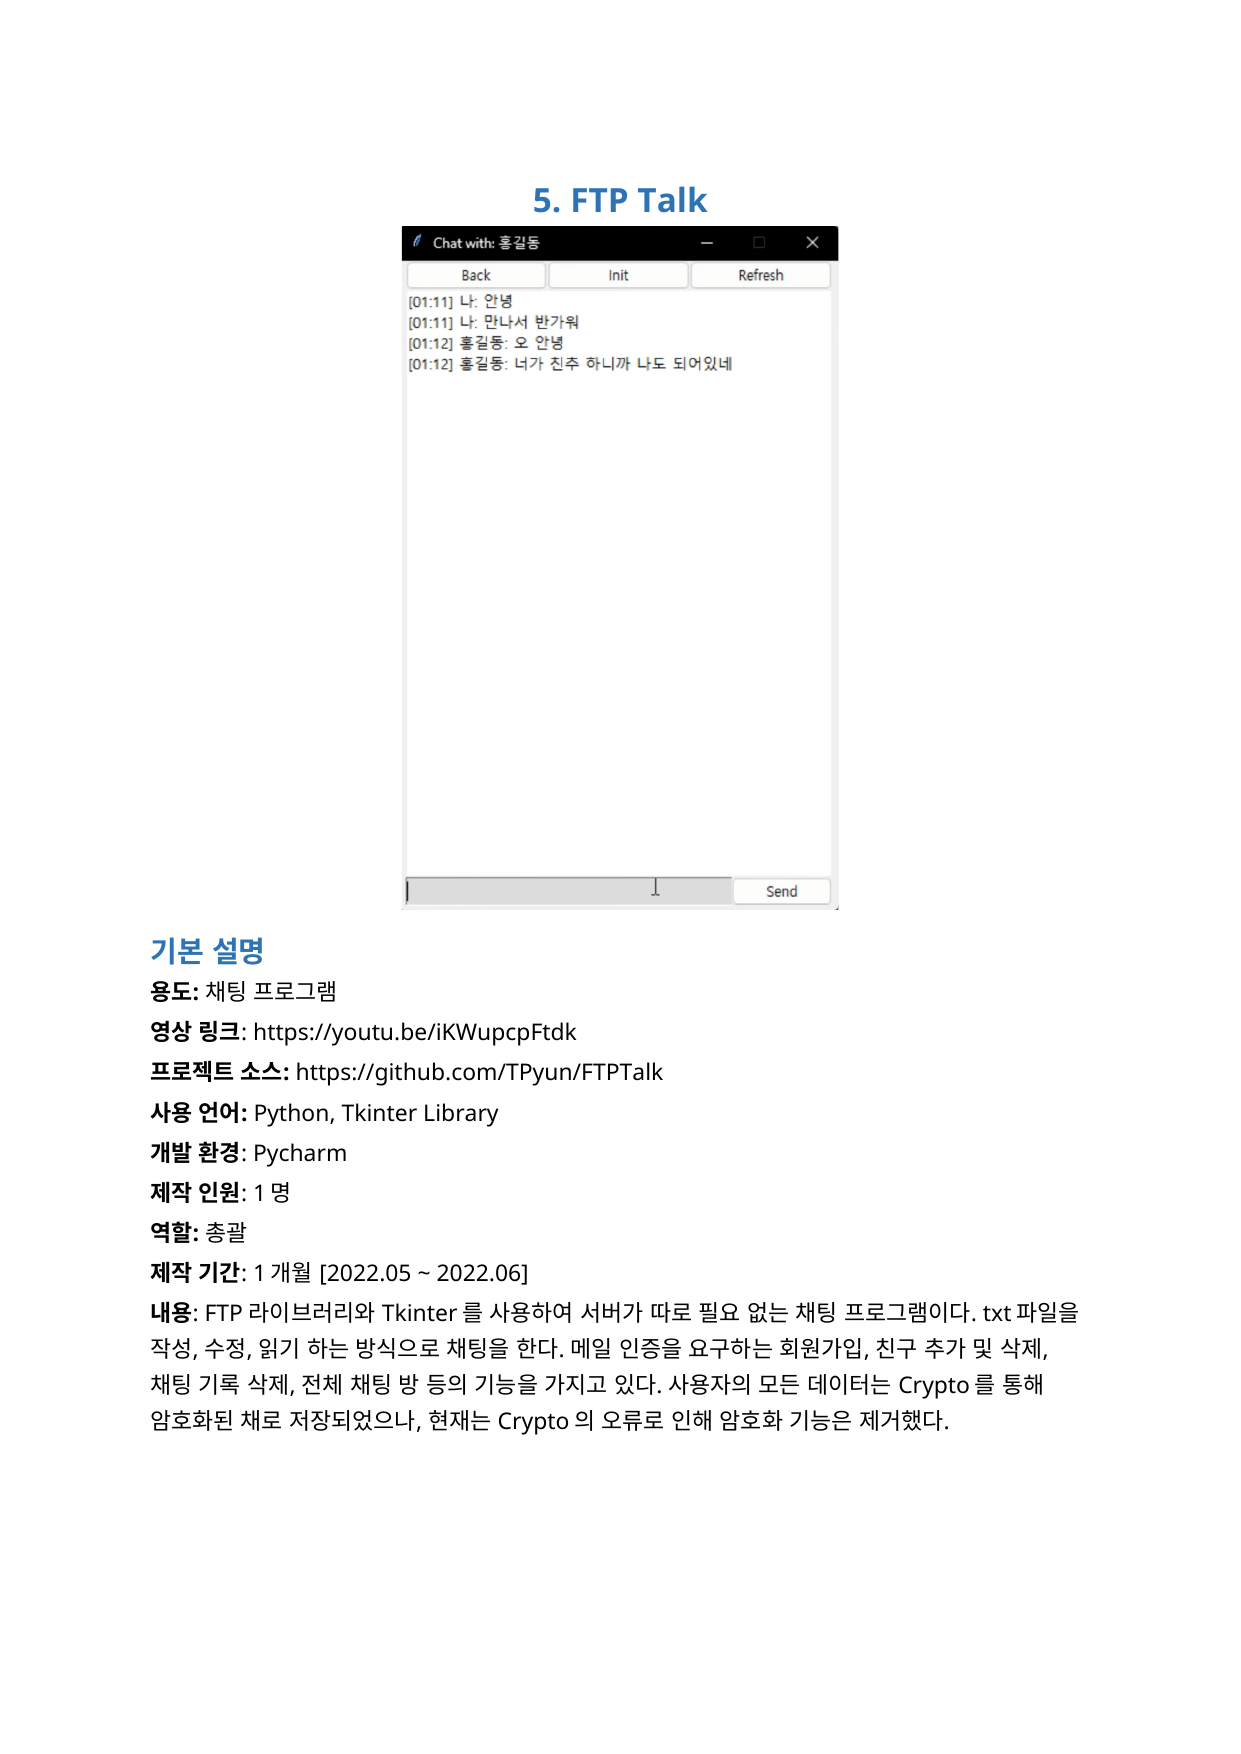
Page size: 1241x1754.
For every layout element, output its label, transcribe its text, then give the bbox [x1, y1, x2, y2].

text 제작 기간: 1개월 [2022.05 ~ 2022.06] [150, 1255, 1090, 1288]
text 제작 인원: 1명 [150, 1174, 1090, 1208]
picture [401, 226, 839, 910]
list FTP Talk [150, 177, 1090, 223]
text 영상 링크: https://youtu.be/iKWupcpFtdk [150, 1014, 1090, 1047]
text 기본 설명 [150, 928, 1090, 971]
text 사용 언어: Python, Tkinter Library [150, 1094, 1090, 1128]
text 프로젝트 소스: https://github.com/TPyun/FTPTalk [150, 1054, 1090, 1088]
text 용도: 채팅 프로그램 [150, 974, 1090, 1007]
text 내용: FTP 라이브러리와 Tkinter를 사용하여 서버가 따로 필요 없는 채팅 프로그램이다. txt파일을 작성, 수정, 읽기 하는 방식으로 채팅을 한다. 메일 인증을 요구하는 회원가입, 친구 추가 및 삭제, 채팅 기록 삭제, 전체 채팅 방 등의 기능을 가지고 있다. 사용자의 모든 데이터는 Crypto를 통해 암호화된 채로 저장되었으나, 현재는 Crypto의 오류로 인해 암호화 기능은 제거했다. [150, 1295, 1090, 1436]
text 역할: 총괄 [150, 1215, 1090, 1248]
text 개발 환경: Pycharm [150, 1134, 1090, 1168]
